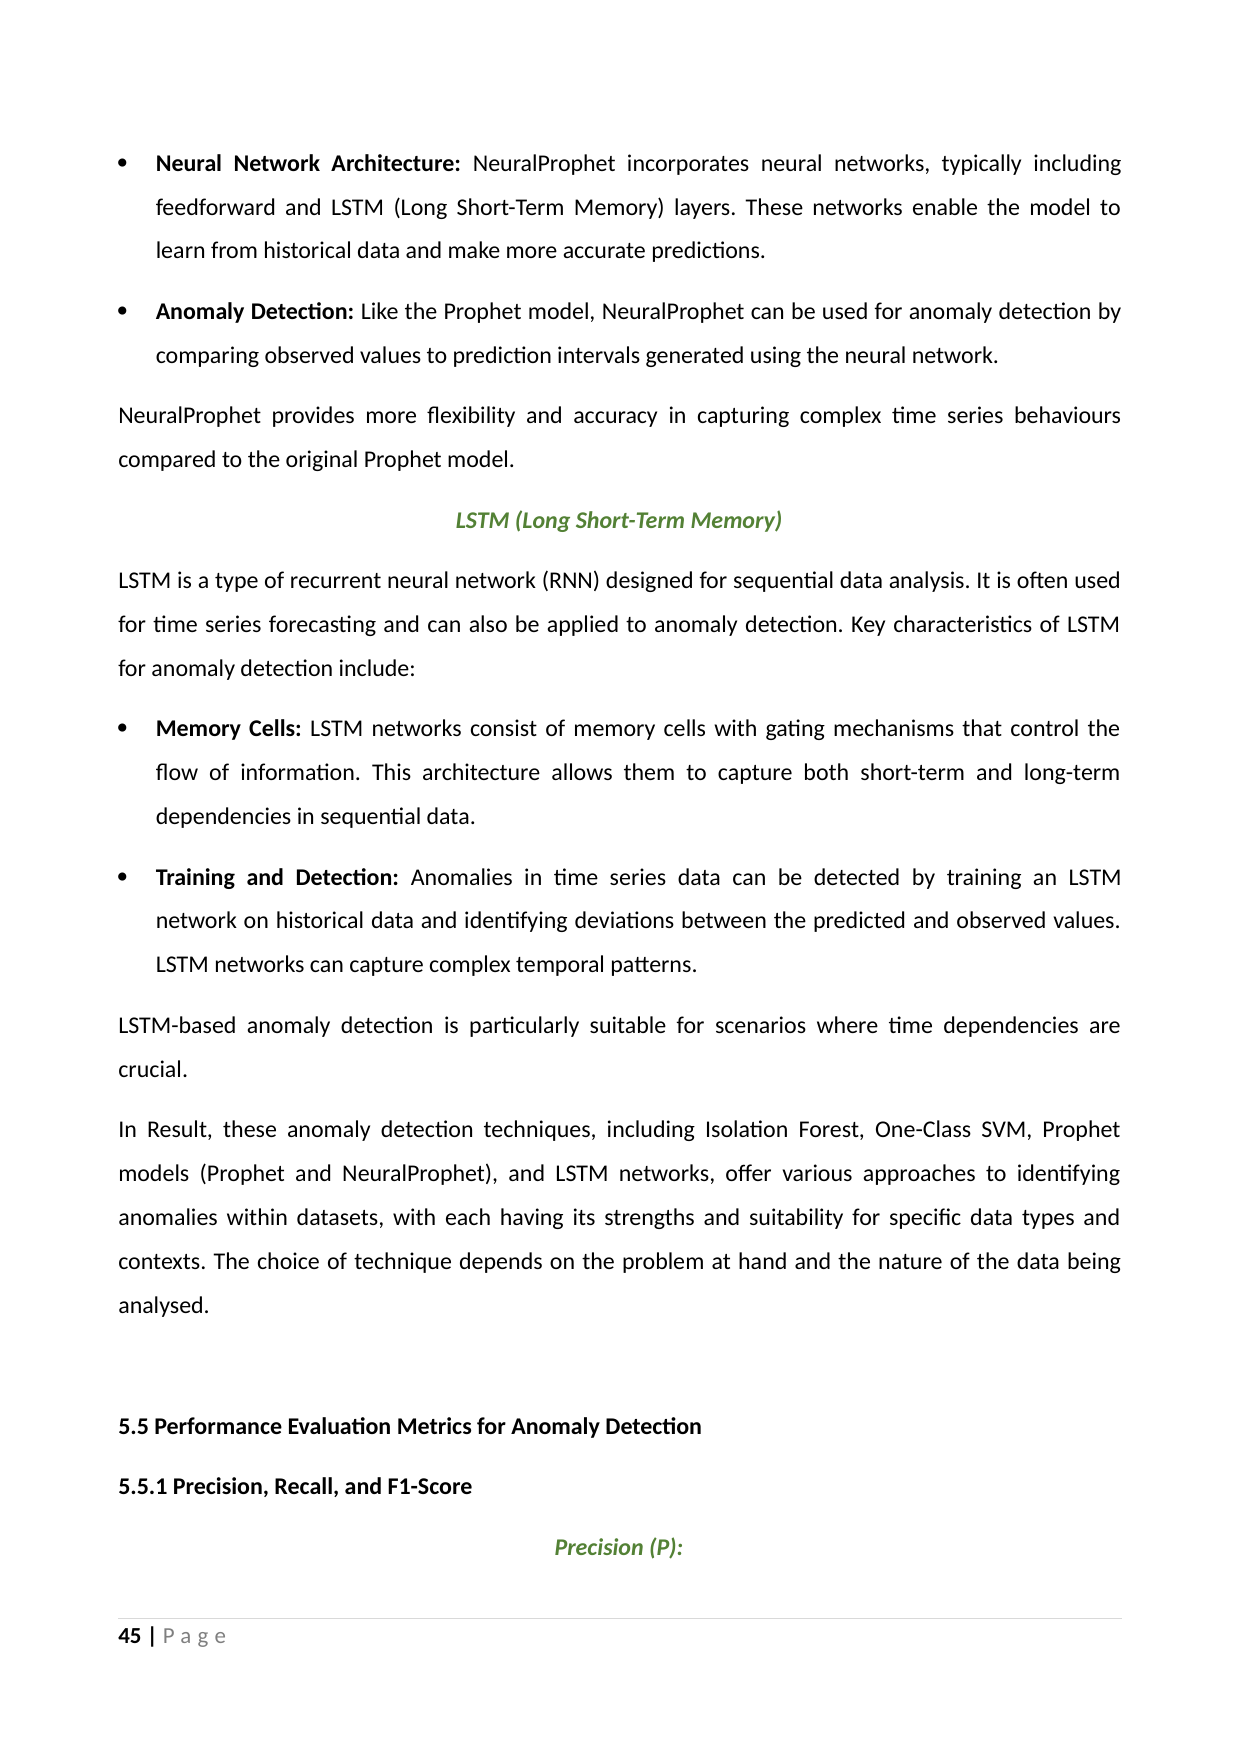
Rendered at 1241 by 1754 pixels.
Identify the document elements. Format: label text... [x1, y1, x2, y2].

text 5.5 Performance Evaluation Metrics for Anomaly Detection [118, 1411, 1122, 1440]
list Anomaly Detection: Like the Prophet model, NeuralProphet can be used for anomaly detection by comparing observed values to prediction intervals generated using the neural network. [118, 296, 1122, 369]
text 5.5.1 Precision, Recall, and F1-Score [118, 1471, 1122, 1501]
text LSTM (Long Short-Term Memory) [118, 505, 1122, 534]
text NeuralProphet provides more flexibility and accuracy in capturing complex time series behaviours compared to the original Prophet model. [118, 400, 1122, 473]
list Memory Cells: LSTM networks consist of memory cells with gating mechanisms that control the flow of information. This architecture allows them to capture both short-term and long-term dependencies in sequential data. [118, 713, 1122, 830]
text LSTM-based anomaly detection is particularly suitable for scenarios where time dependencies are crucial. [118, 1010, 1122, 1083]
text LSTM is a type of recurrent neural network (RNN) designed for sequential data analysis. It is often used for time series forecasting and can also be applied to anomaly detection. Key characteristics of LSTM for anomaly detection include: [118, 565, 1122, 682]
list Neural Network Architecture: NeuralProphet incorporates neural networks, typically including feedforward and LSTM (Long Short-Term Memory) layers. These networks enable the model to learn from historical data and make more accurate predictions. [118, 148, 1122, 265]
list Training and Detection: Anomalies in time series data can be detected by training an LSTM network on historical data and identifying deviations between the predicted and observed values. LSTM networks can capture complex temporal patterns. [118, 862, 1122, 979]
text Precision (P): [118, 1532, 1122, 1561]
text In Result, these anomaly detection techniques, including Isolation Forest, One-Class SVM, Prophet models (Prophet and NeuralProphet), and LSTM networks, offer various approaches to identifying anomalies within datasets, with each having its strengths and suitability for specific data types and contexts. The choice of technique depends on the problem at hand and the nature of the data being analysed. [118, 1114, 1122, 1319]
